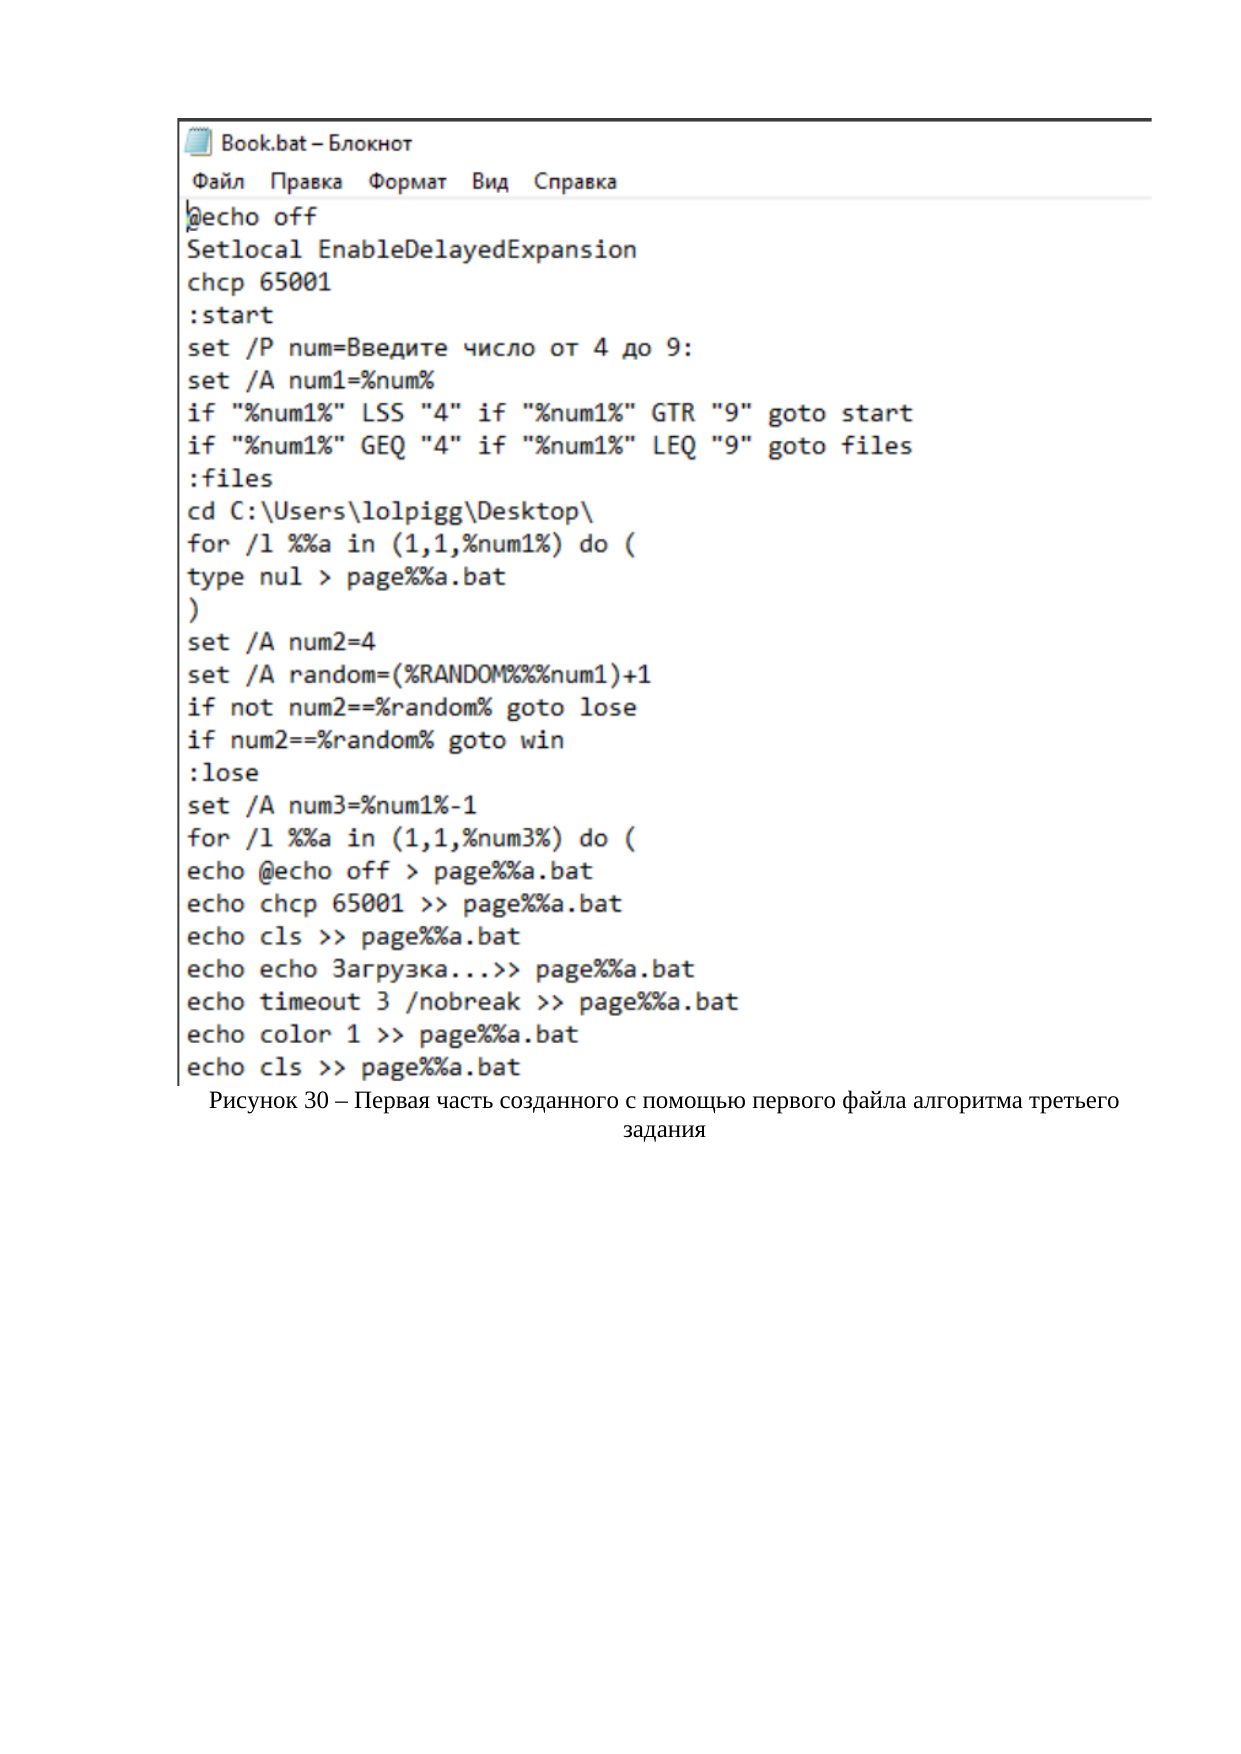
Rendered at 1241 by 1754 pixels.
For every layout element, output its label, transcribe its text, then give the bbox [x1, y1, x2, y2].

text Рисунок 30 – Первая часть созданного с помощью первого файла алгоритма третьего задания [177, 1086, 1152, 1143]
picture [177, 118, 1152, 1086]
